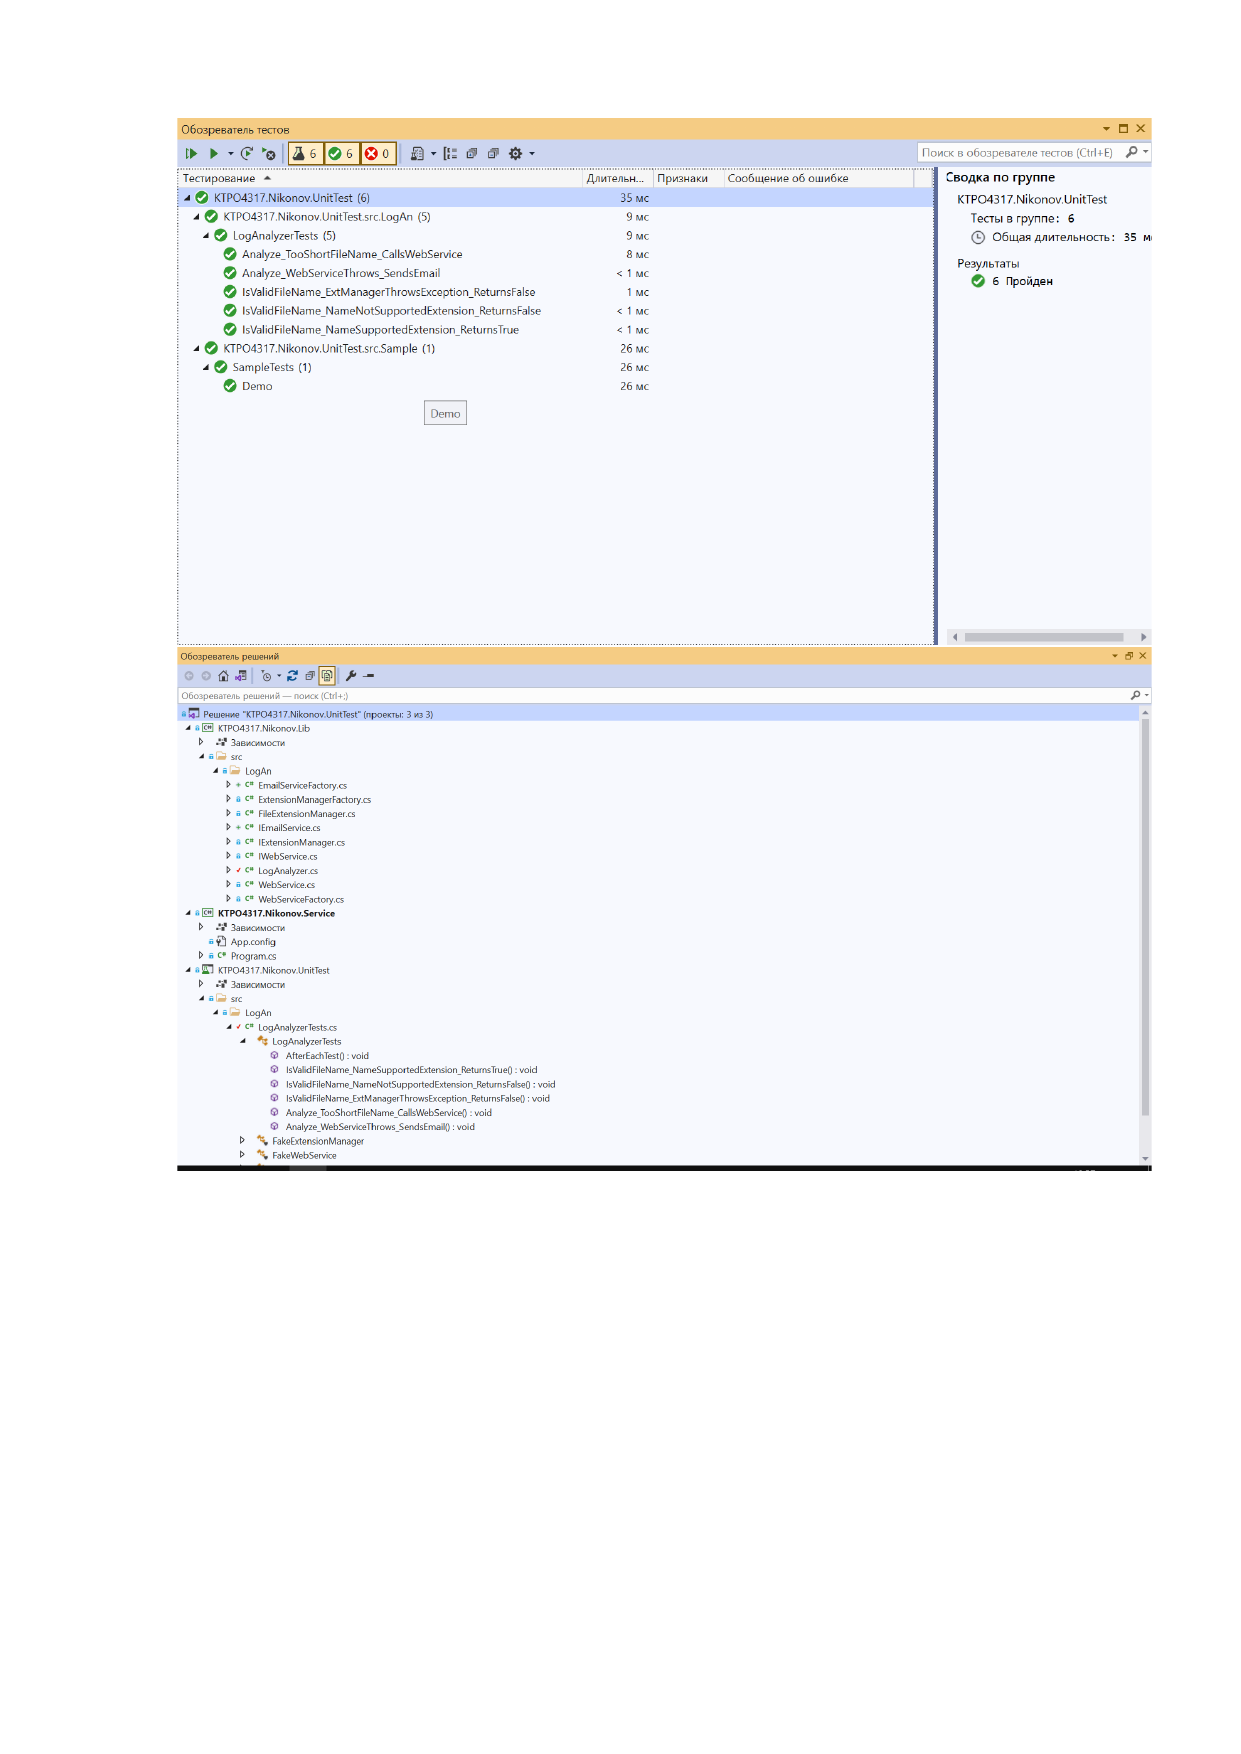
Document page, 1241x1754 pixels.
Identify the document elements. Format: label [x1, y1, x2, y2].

picture [177, 118, 1152, 645]
picture [177, 647, 1152, 1171]
